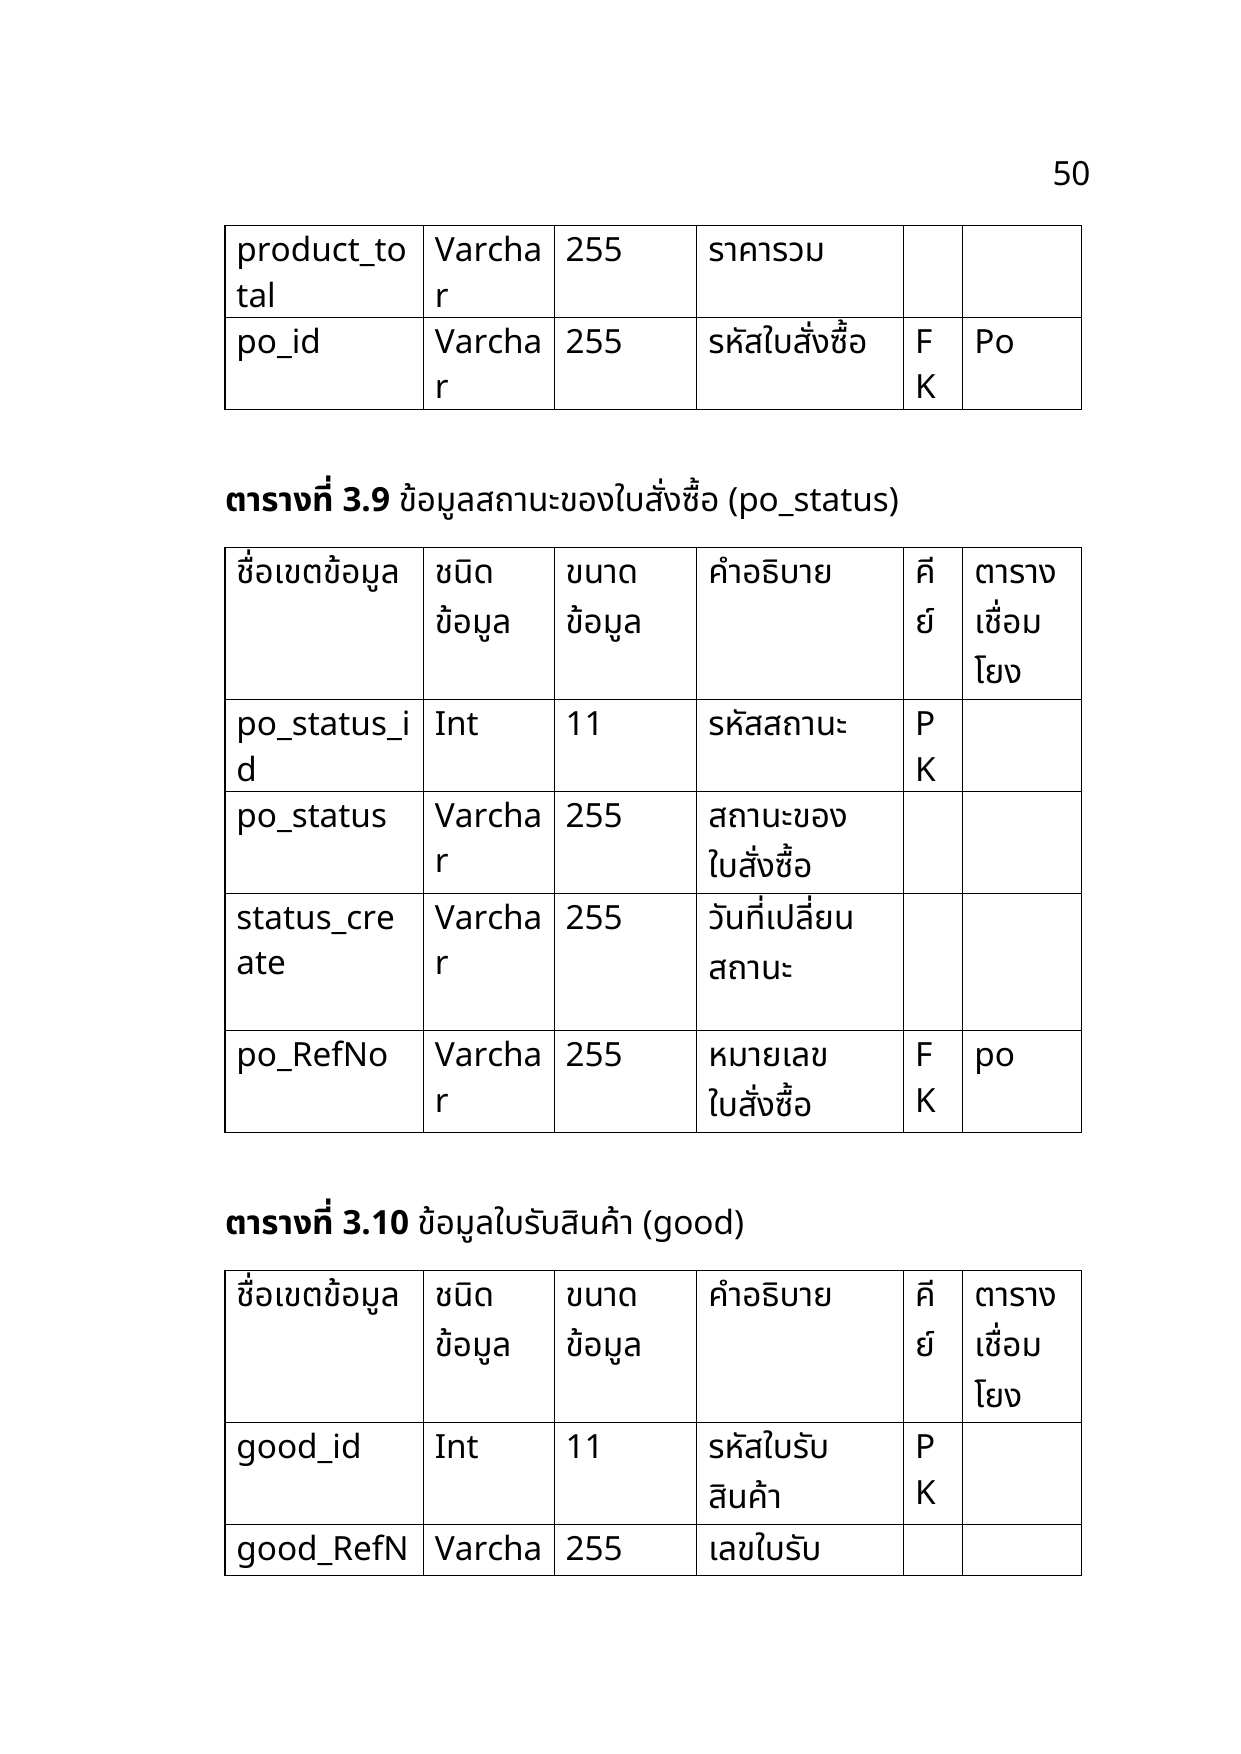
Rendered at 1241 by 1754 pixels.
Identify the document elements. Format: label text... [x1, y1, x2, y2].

table_cell 255 [555, 792, 696, 893]
table_cell [904, 1525, 962, 1575]
table_cell 255 [555, 1031, 696, 1132]
table_cell [904, 894, 962, 1030]
table_cell วันที่เปลี่ยนสถานะ [697, 894, 903, 1030]
table_cell รหัสใบรับสินค้า [697, 1423, 903, 1524]
table_header คำอธิบาย [697, 548, 903, 699]
table_cell Int [424, 1423, 554, 1524]
table_header คีย์ [904, 548, 962, 699]
table_cell 11 [555, 1423, 696, 1524]
table_cell 255 [555, 226, 696, 317]
table_cell เลขใบรับสินค้า [697, 1525, 903, 1575]
table_cell หมายเลขใบสั่งซื้อ [697, 1031, 903, 1132]
table_cell รหัสสถานะ [697, 700, 903, 791]
table_cell [963, 894, 1081, 1030]
table_cell 11 [555, 700, 696, 791]
table_cell [904, 226, 962, 317]
table_cell good_id [226, 1423, 423, 1524]
table_header ชนิดข้อมูล [424, 548, 554, 699]
table_header คีย์ [904, 1271, 962, 1422]
table_header ชื่อเขตข้อมูล [226, 548, 423, 699]
table_cell [963, 1423, 1081, 1524]
table_header ขนาดข้อมูล [555, 1271, 696, 1422]
table_cell Varchar [424, 792, 554, 893]
table_cell Varchar [424, 318, 554, 409]
table_header ชื่อเขตข้อมูล [226, 1271, 423, 1422]
table_cell Int [424, 700, 554, 791]
table_header ตารางเชื่อมโยง [963, 548, 1081, 699]
table_cell FK [904, 1031, 962, 1132]
table_header คำอธิบาย [697, 1271, 903, 1422]
table_header ขนาดข้อมูล [555, 548, 696, 699]
text ตารางที่ 3.9 ข้อมูลสถานะของใบสั่งซื้อ (po_status) [225, 475, 1090, 526]
table_header ชนิดข้อมูล [424, 1271, 554, 1422]
table_cell product_total [226, 226, 423, 317]
table_cell [963, 226, 1081, 317]
table_cell Varchar [424, 226, 554, 317]
table_cell PK [904, 700, 962, 791]
table_cell PK [904, 1423, 962, 1524]
table_cell po_status_id [226, 700, 423, 791]
table_cell [963, 792, 1081, 893]
table_cell Varchar [424, 894, 554, 1030]
table_cell สถานะของใบสั่งซื้อ [697, 792, 903, 893]
table_cell po_status [226, 792, 423, 893]
table_cell po [963, 1031, 1081, 1132]
table_cell 255 [555, 894, 696, 1030]
table_cell 255 [555, 1525, 696, 1575]
table_cell รหัสใบสั่งซื้อ [697, 318, 903, 409]
table_cell 255 [555, 318, 696, 409]
table_cell good_RefNo [226, 1525, 423, 1575]
table_cell po_RefNo [226, 1031, 423, 1132]
table_header ตารางเชื่อมโยง [963, 1271, 1081, 1422]
table_cell status_create [226, 894, 423, 1030]
table_cell [963, 700, 1081, 791]
table_cell [904, 792, 962, 893]
table_cell ราคารวม [697, 226, 903, 317]
table_cell Po [963, 318, 1081, 409]
text ตารางที่ 3.10 ข้อมูลใบรับสินค้า (good) [225, 1198, 1090, 1249]
table_cell po_id [226, 318, 423, 409]
table_cell Varchar [424, 1525, 554, 1575]
table_cell [963, 1525, 1081, 1575]
table_cell FK [904, 318, 962, 409]
table_cell Varchar [424, 1031, 554, 1132]
